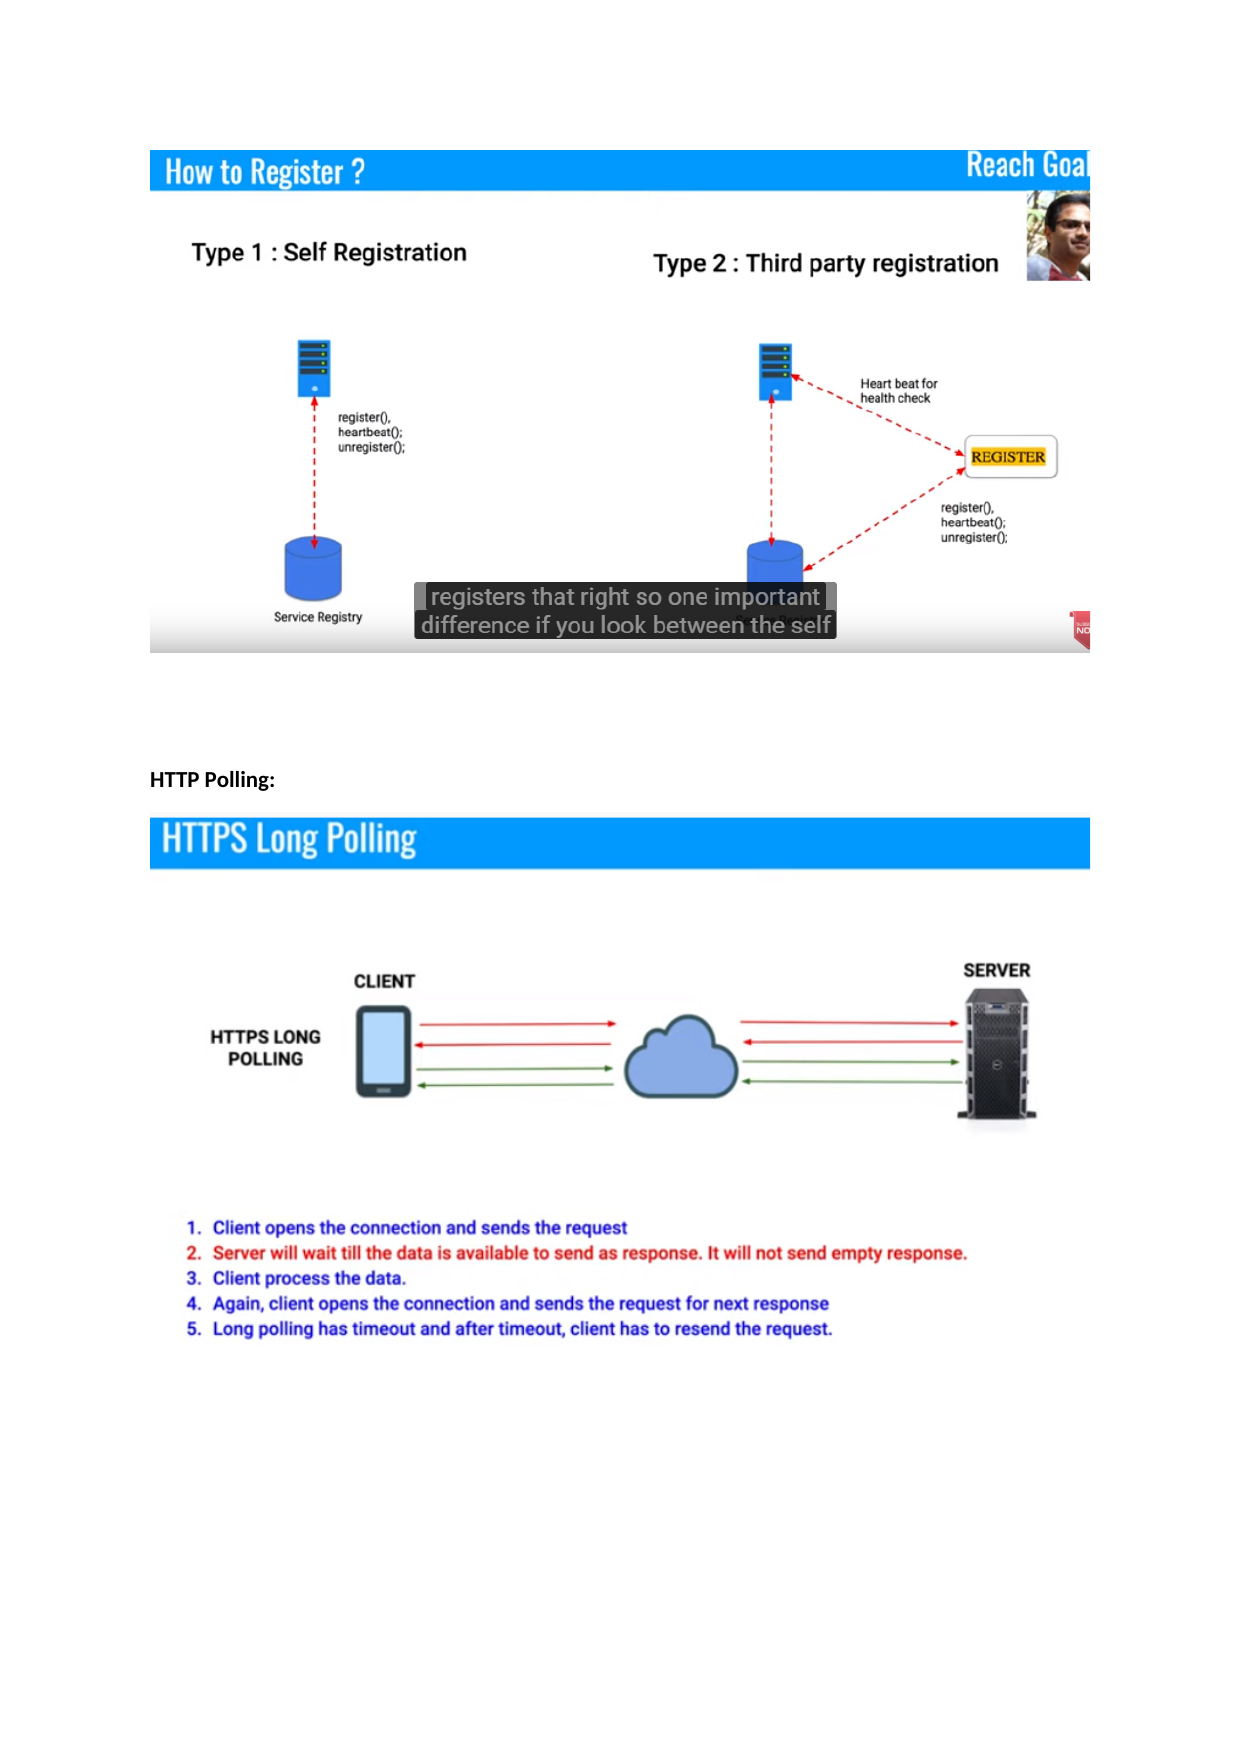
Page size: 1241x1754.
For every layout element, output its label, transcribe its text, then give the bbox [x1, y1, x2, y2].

picture [150, 150, 1091, 653]
picture [150, 812, 1091, 1350]
text HTTP Polling: [150, 766, 1090, 794]
